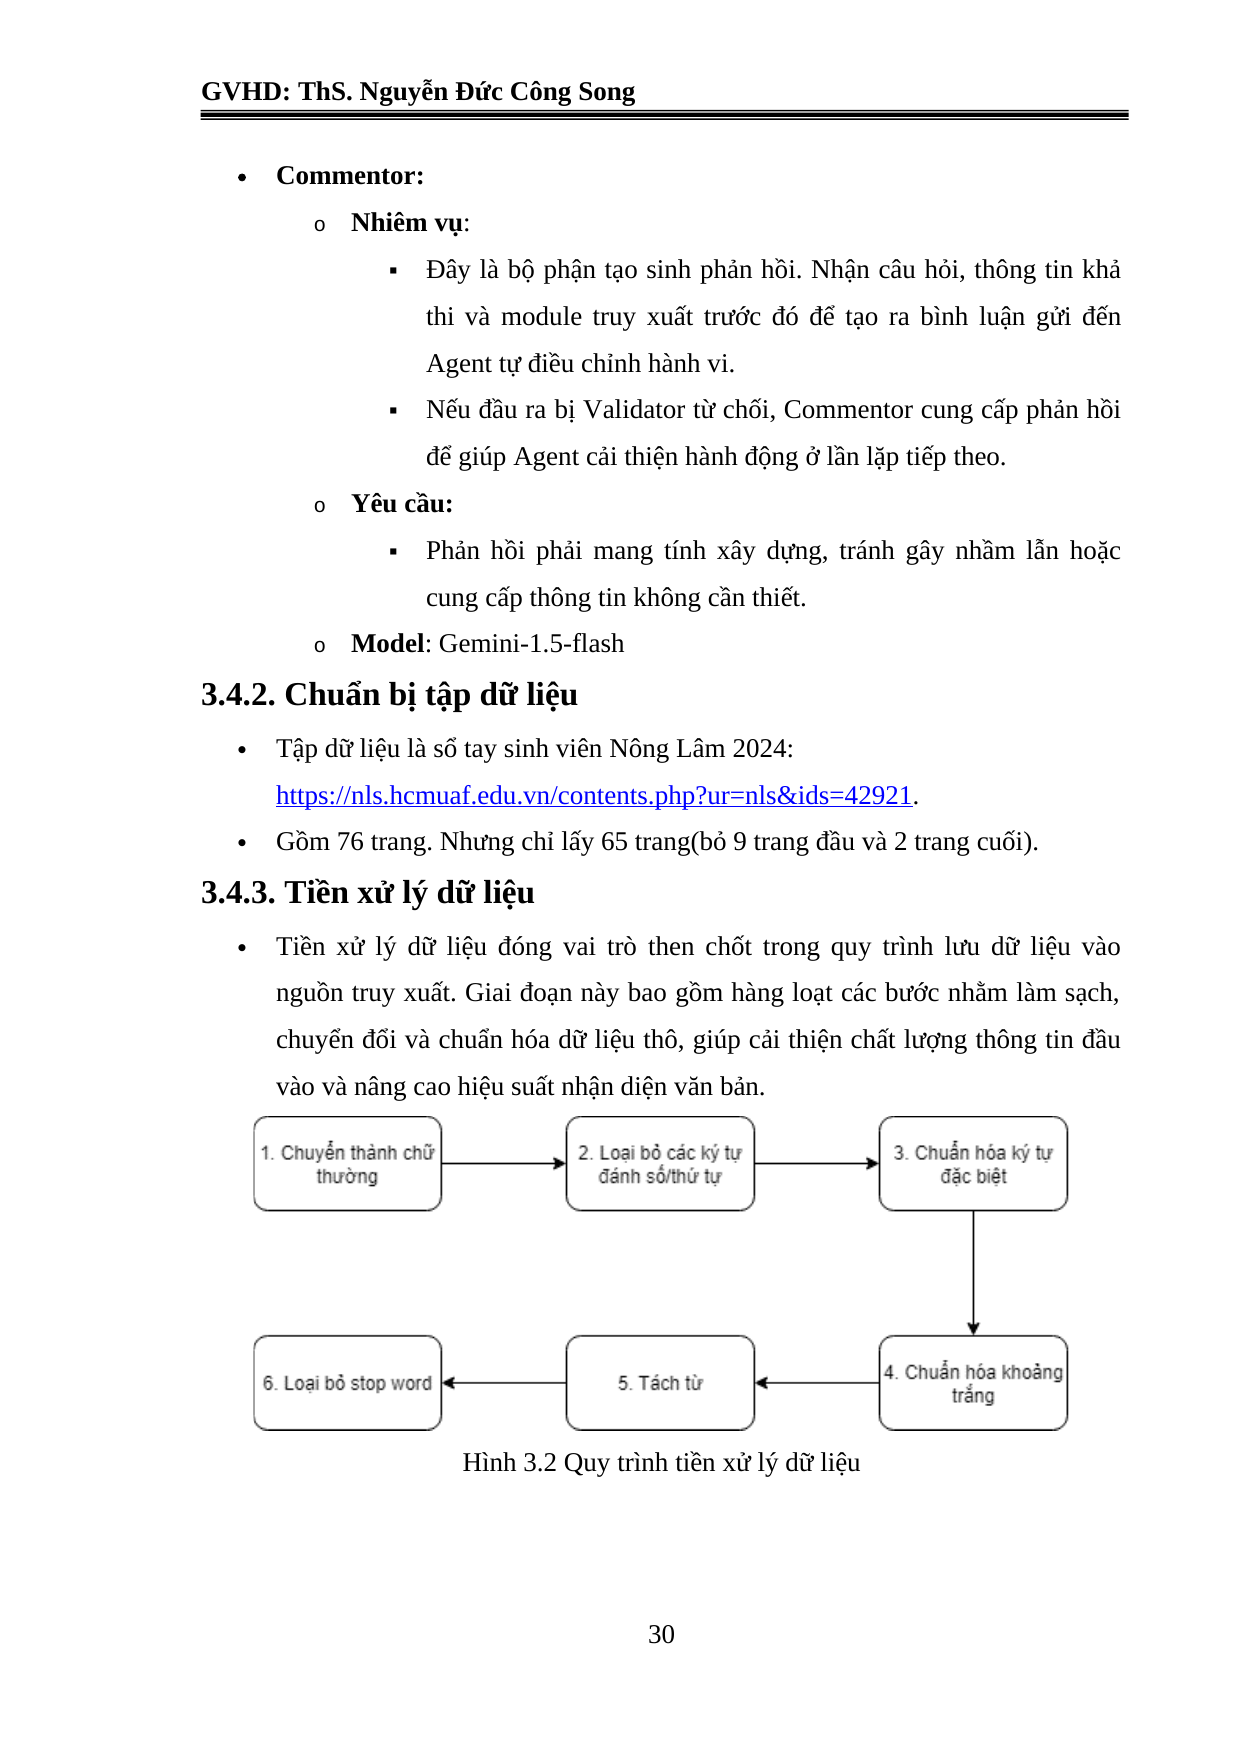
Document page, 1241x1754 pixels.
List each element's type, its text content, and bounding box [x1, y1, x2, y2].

list Nếu đầu ra​ bị Validator từ chối, Commentor cung cấp phản hồi​ để giúp Agent cải thiện hành động ở lần lặp tiếp theo. [388, 393, 1122, 471]
list Gồm 76 trang. Nhưng chỉ lấy 65 trang(bỏ 9 trang đầu và 2 trang cuối). [238, 826, 1122, 857]
list Yêu cầu: [313, 487, 1122, 518]
list Nhiêm vụ: [313, 206, 1122, 238]
list Tập dữ liệu là sổ tay sinh viên Nông Lâm 2024: [238, 732, 1122, 763]
text Hình 3.2 Quy trình tiền xử lý dữ liệu [201, 1446, 1122, 1477]
subtitle Chuẩn bị tập dữ liệu [201, 675, 1122, 713]
list Phản hồi phải mang tính xây dựng, tránh gây nhầm lẫn hoặc cung cấp thông tin không cần thiết. [388, 534, 1122, 612]
list Đây là bộ phận tạo sinh phản hồi. Nhận câu hỏi, thông tin khả thi và module truy xuất trước đó để tạo ra bình luận gửi đến Agent tự điều chỉnh hành vi. [388, 253, 1122, 378]
text https://nls.hcmuaf.edu.vn/contents.php?ur=nls&ids=42921. [276, 779, 1122, 810]
picture [253, 1116, 1070, 1431]
list Model: Gemini-1.5-flash [313, 627, 1122, 659]
list Commentor: [238, 159, 1122, 191]
subtitle Tiền xử lý dữ liệu [201, 872, 1122, 911]
list Tiền xử lý dữ liệu đóng vai trò then chốt trong quy trình lưu dữ liệu vào nguồn truy xuất. Giai đoạn này bao gồm hàng loạt các bước nhằm làm sạch, chuyển đổi và chuẩn hóa dữ liệu thô, giúp cải thiện chất lượng thông tin đầu vào và nâng cao hiệu suất nhận diện văn bản. [238, 930, 1122, 1101]
